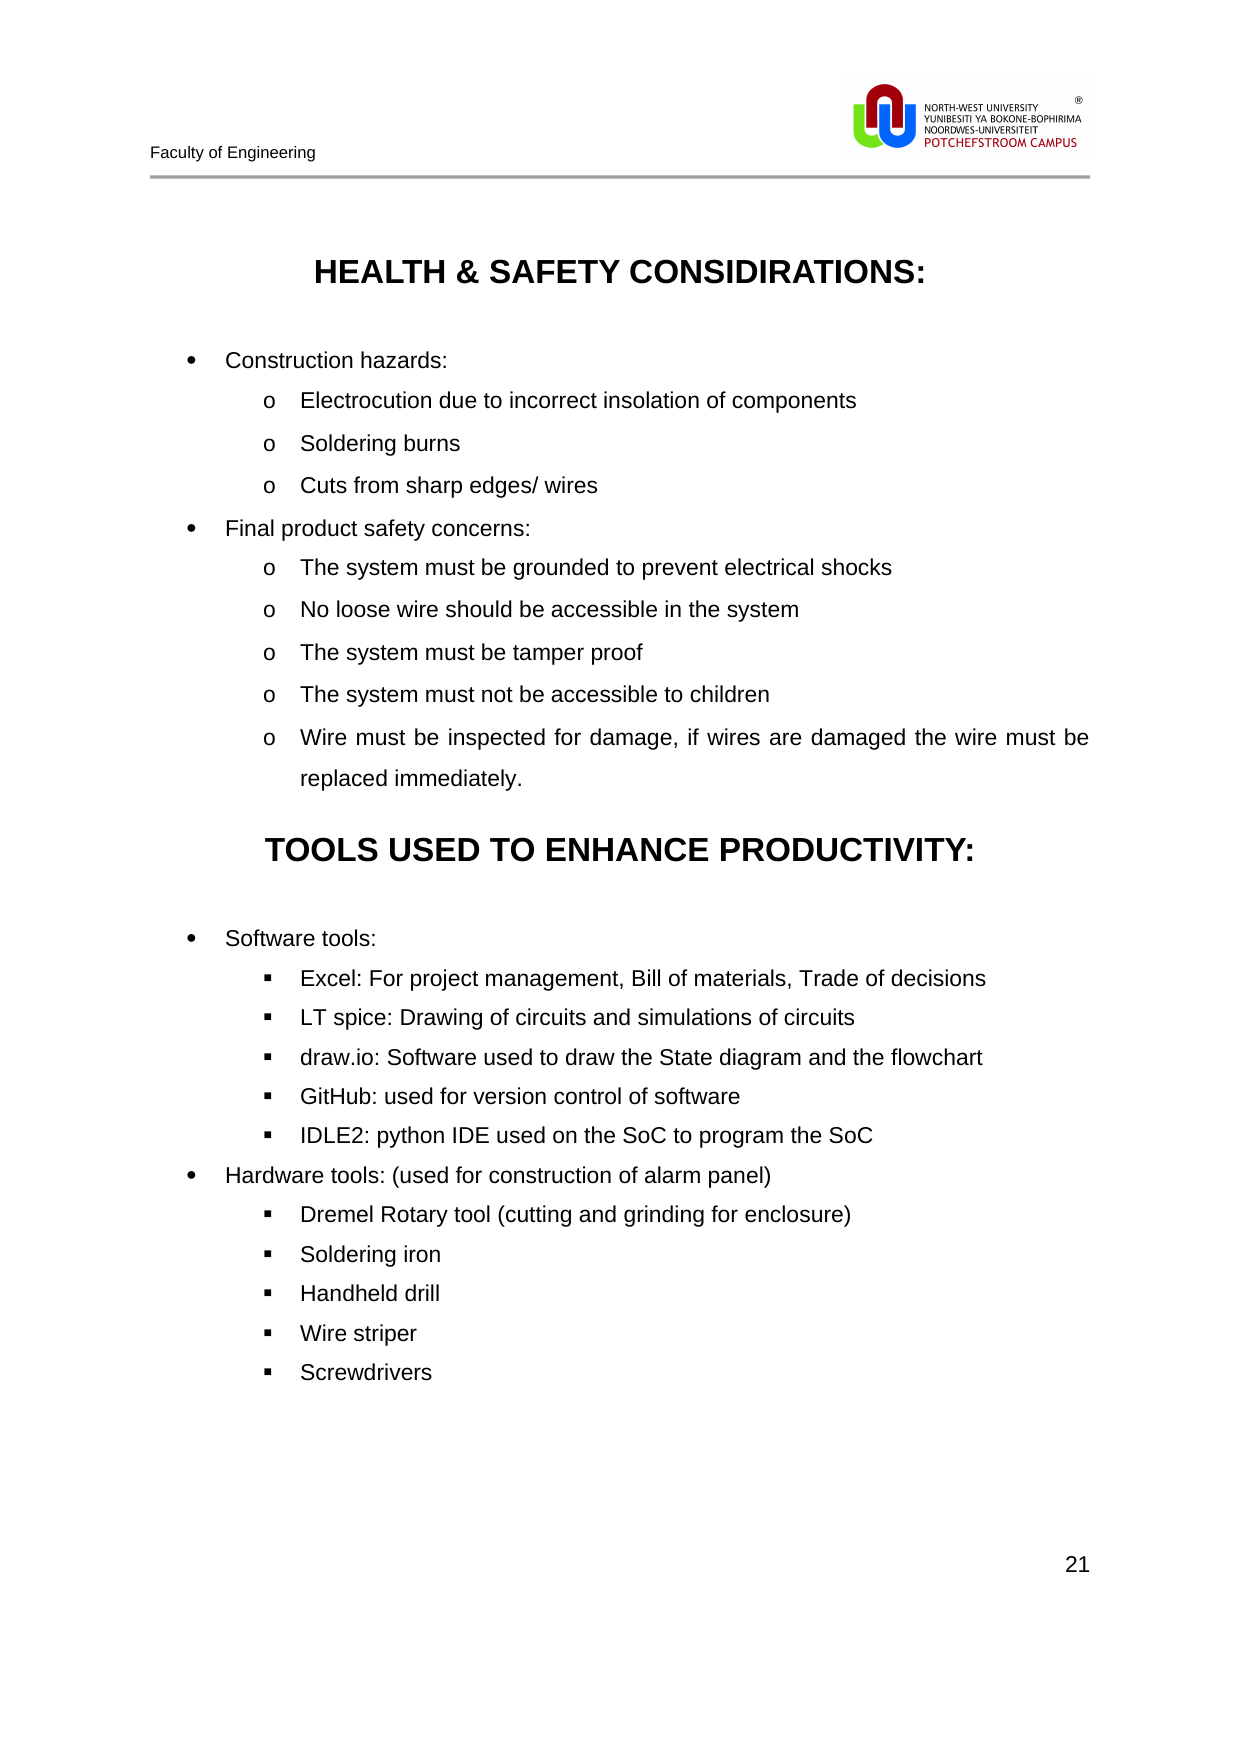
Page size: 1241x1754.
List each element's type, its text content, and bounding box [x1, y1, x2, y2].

list Cuts from sharp edges/ wires [262, 472, 1090, 500]
list Dremel Rotary tool (cutting and grinding for enclosure) [262, 1201, 1090, 1228]
list Soldering iron [262, 1241, 1090, 1267]
list LT spice: Drawing of circuits and simulations of circuits [262, 1004, 1090, 1030]
list Hardware tools: (used for construction of alarm panel) [187, 1162, 1090, 1188]
list draw.io: Software used to draw the State diagram and the flowchart [262, 1043, 1090, 1070]
list Final product safety concerns: [187, 514, 1090, 541]
list Construction hazards: [187, 347, 1090, 374]
list The system must be tamper proof [262, 639, 1090, 667]
list Soldering burns [262, 429, 1090, 458]
list Software tools: [187, 925, 1090, 951]
list Wire striper [262, 1320, 1090, 1346]
picture [840, 73, 1095, 159]
list The system must not be accessible to children [262, 681, 1090, 710]
list Screwdrivers [262, 1359, 1090, 1386]
list Electrocution due to incorrect insolation of components [262, 387, 1090, 415]
list Wire must be inspected for damage, if wires are damaged the wire must be replaced immediately. [262, 724, 1090, 792]
list Handheld drill [262, 1280, 1090, 1307]
subtitle Tools used to enhance productivity: [150, 830, 1090, 868]
list Excel: For project management, Bill of materials, Trade of decisions [262, 964, 1090, 991]
list The system must be grounded to prevent electrical shocks [262, 554, 1090, 582]
list No loose wire should be accessible in the system [262, 596, 1090, 625]
subtitle Health & Safety considirations: [150, 252, 1090, 291]
list GitHub: used for version control of software [262, 1083, 1090, 1109]
list IDLE2: python IDE used on the SoC to program the SoC [262, 1122, 1090, 1149]
